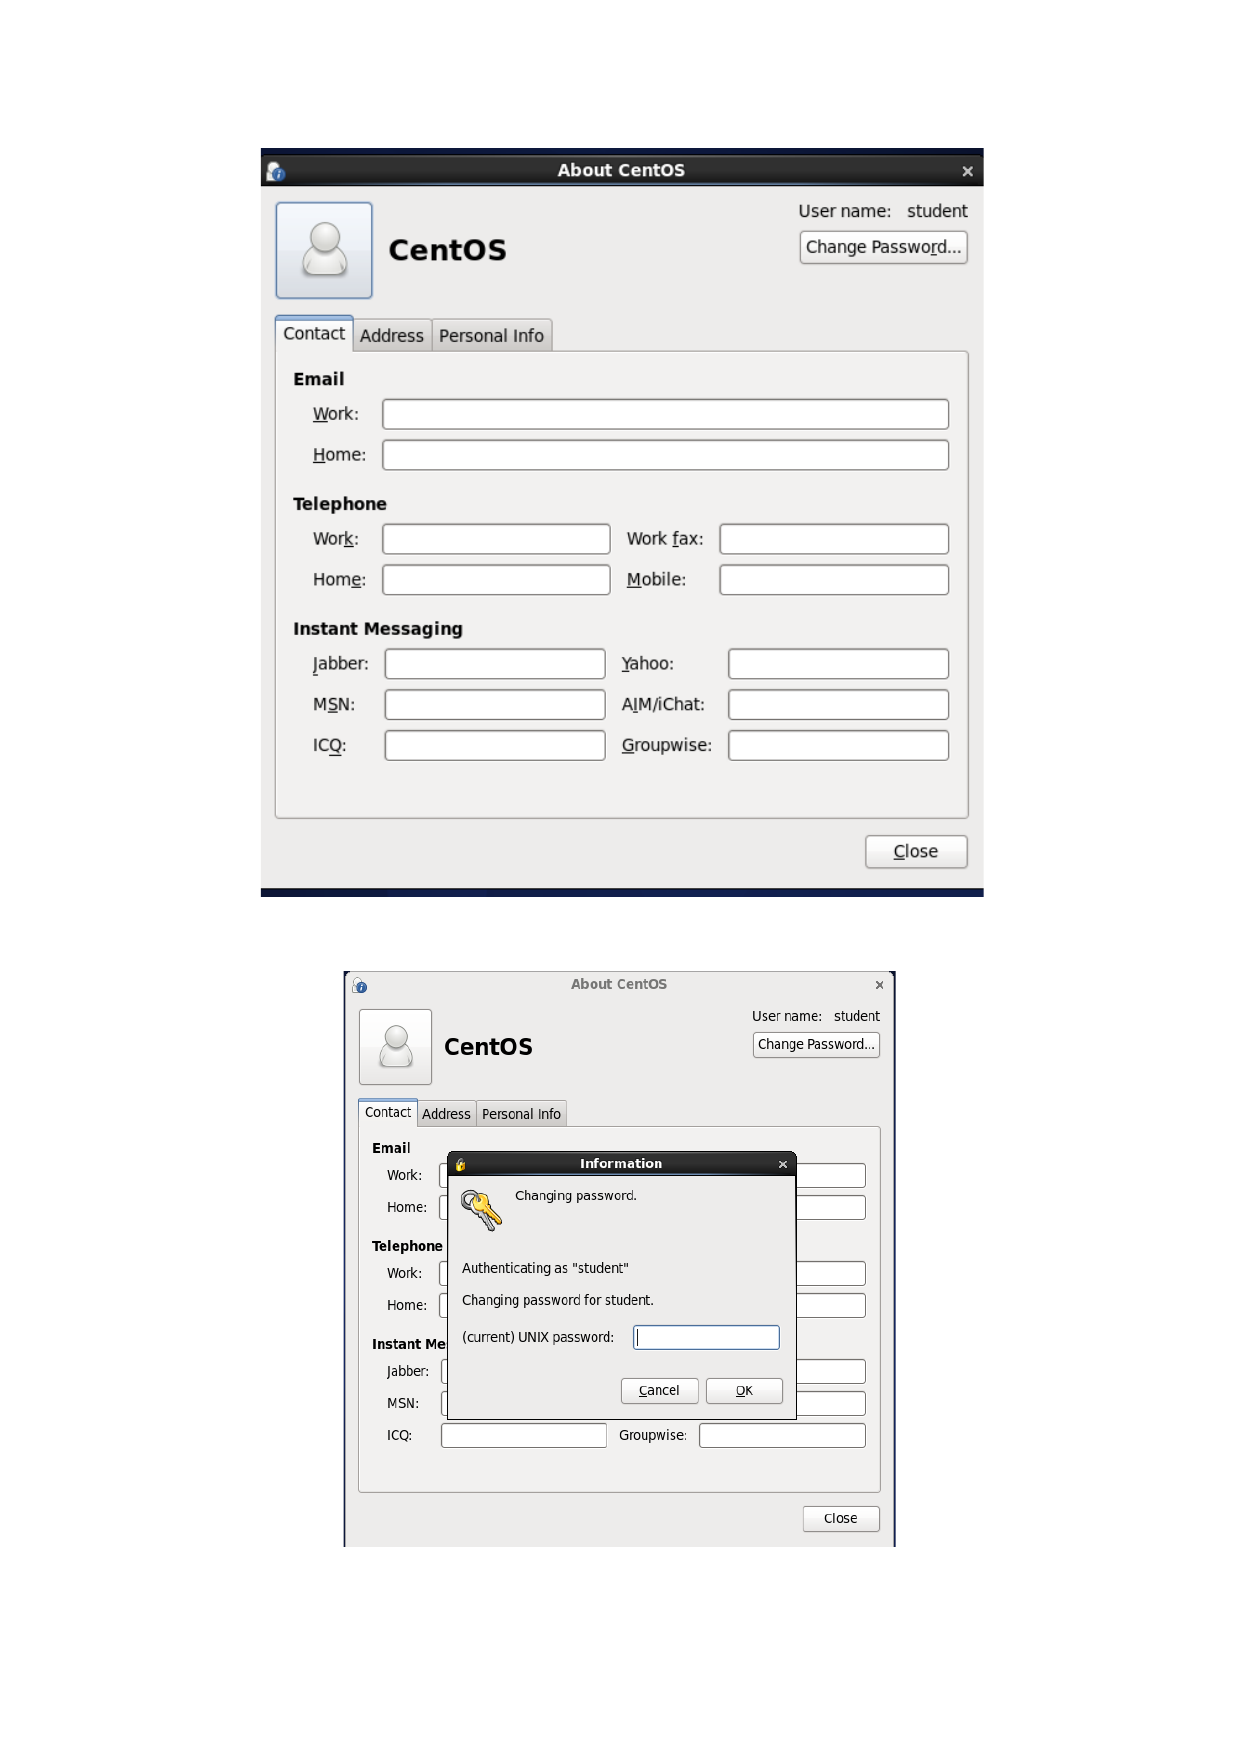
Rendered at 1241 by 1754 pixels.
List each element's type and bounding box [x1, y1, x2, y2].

picture [343, 971, 896, 1547]
picture [260, 148, 984, 897]
